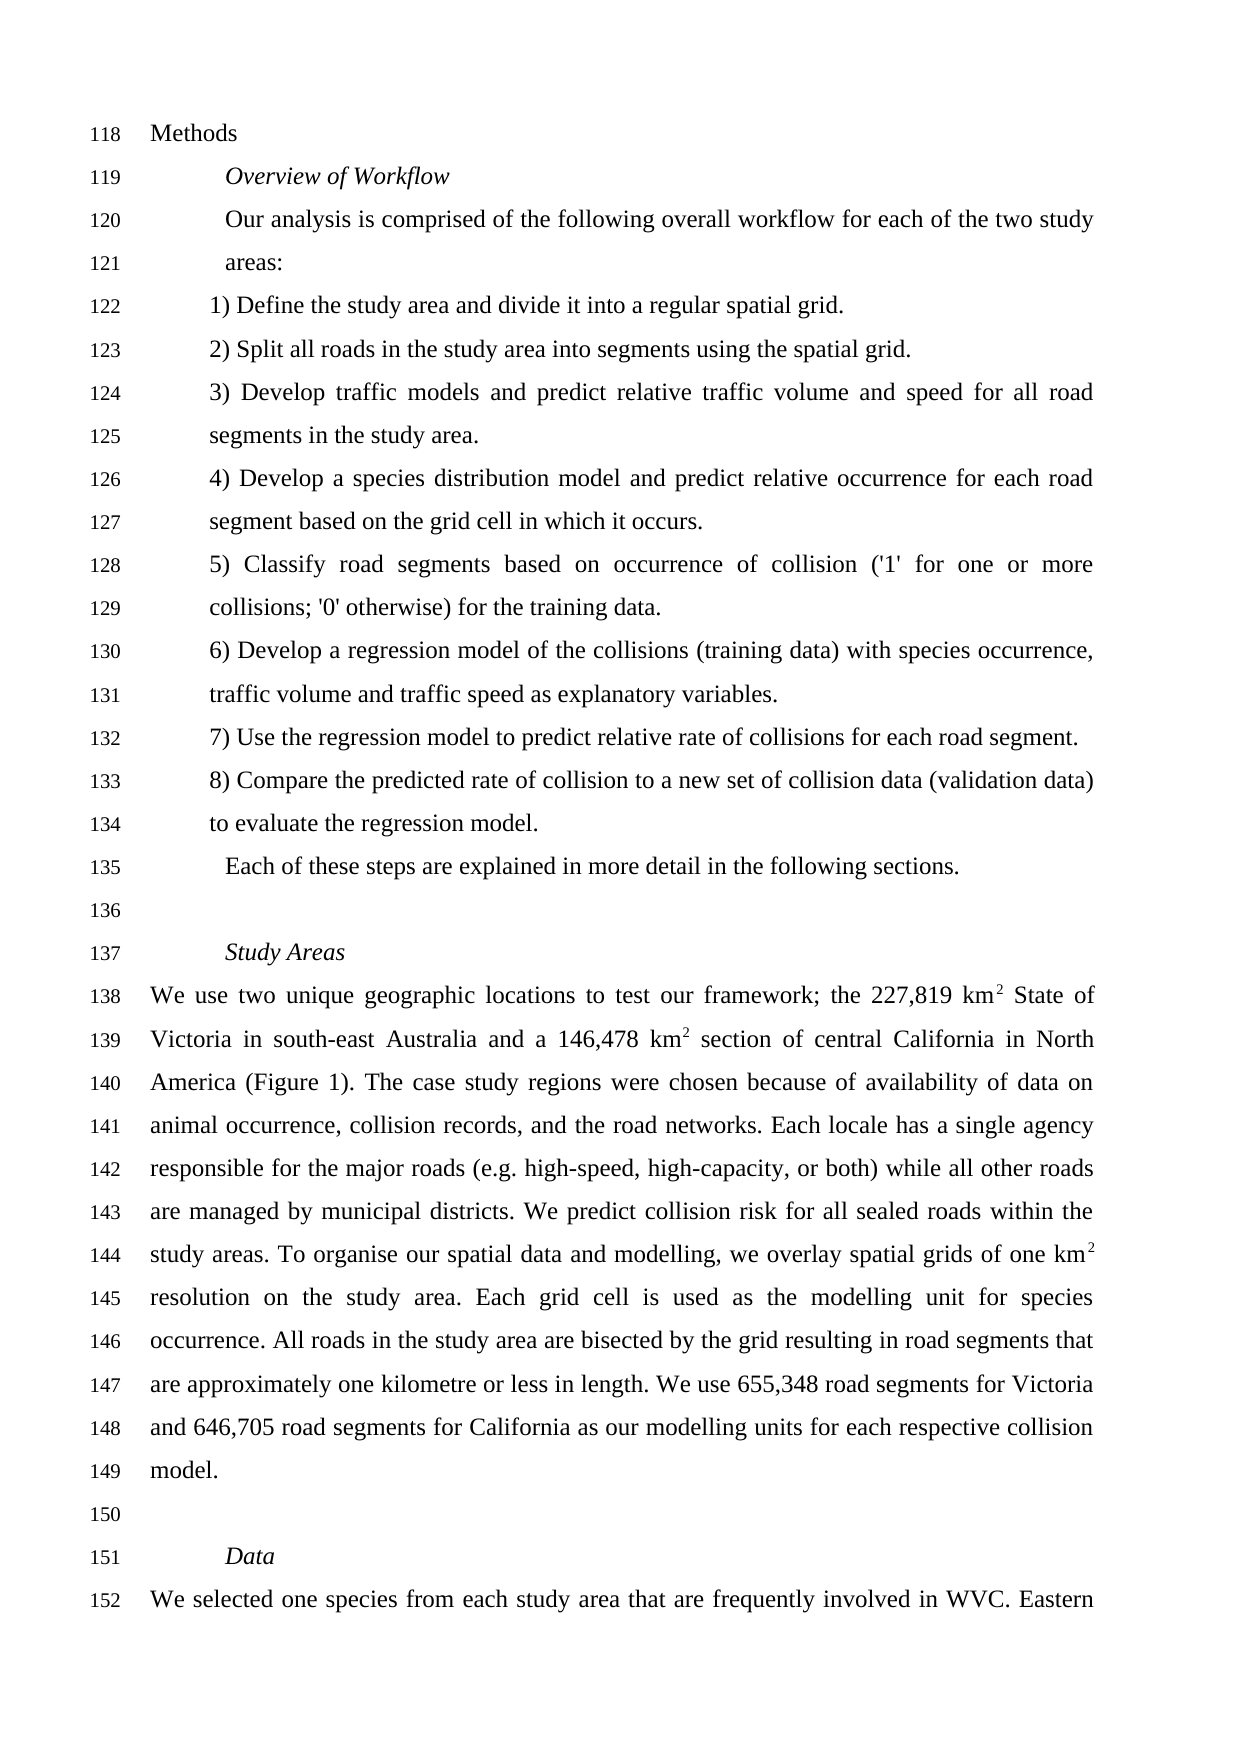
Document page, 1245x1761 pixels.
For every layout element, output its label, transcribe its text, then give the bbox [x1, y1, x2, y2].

list Develop a regression model of the collisions (training data) with species occurrence, traffic volume and traffic speed as explanatory variables. [209, 636, 1095, 707]
list Overview of Workflow [225, 161, 1095, 190]
list Develop a species distribution model and predict relative occurrence for each road segment based on the grid cell in which it occurs. [209, 463, 1095, 535]
text We use two unique geographic locations to test our framework; the 227,819 km2 State of Victoria in south-east Australia and a 146,478 km2 section of central California in North America (Figure 1). The case study regions were chosen because of availability of data on animal occurrence, collision records, and the road networks. Each locale has a single agency responsible for the major roads (e.g. high-speed, high-capacity, or both) while all other roads are managed by municipal districts. We predict collision risk for all sealed roads within the study areas. To organise our spatial data and modelling, we overlay spatial grids of one km2 resolution on the study area. Each grid cell is used as the modelling unit for species occurrence. All roads in the study area are bisected by the grid resulting in road segments that are approximately one kilometre or less in length. We use 655,348 road segments for Victoria and 646,705 road segments for California as our modelling units for each respective collision model. [150, 981, 1095, 1484]
list Use the regression model to predict relative rate of collisions for each road segment. [209, 722, 1095, 751]
list Compare the predicted rate of collision to a new set of collision data (validation data) to evaluate the regression model. [209, 765, 1095, 837]
list Methods [150, 118, 1095, 147]
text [150, 1584, 1095, 1613]
list Data [225, 1541, 1095, 1570]
list Our analysis is comprised of the following overall workflow for each of the two study areas: [225, 204, 1095, 276]
list Each of these steps are explained in more detail in the following sections. [225, 851, 1095, 880]
list Split all roads in the study area into segments using the spatial grid. [209, 334, 1095, 362]
list Classify road segments based on occurrence of collision ('1' for one or more collisions; '0' otherwise) for the training data. [209, 549, 1095, 621]
list Study Areas [225, 937, 1095, 966]
list Define the study area and divide it into a regular spatial grid. [209, 291, 1095, 319]
list Develop traffic models and predict relative traffic volume and speed for all road segments in the study area. [209, 377, 1095, 449]
